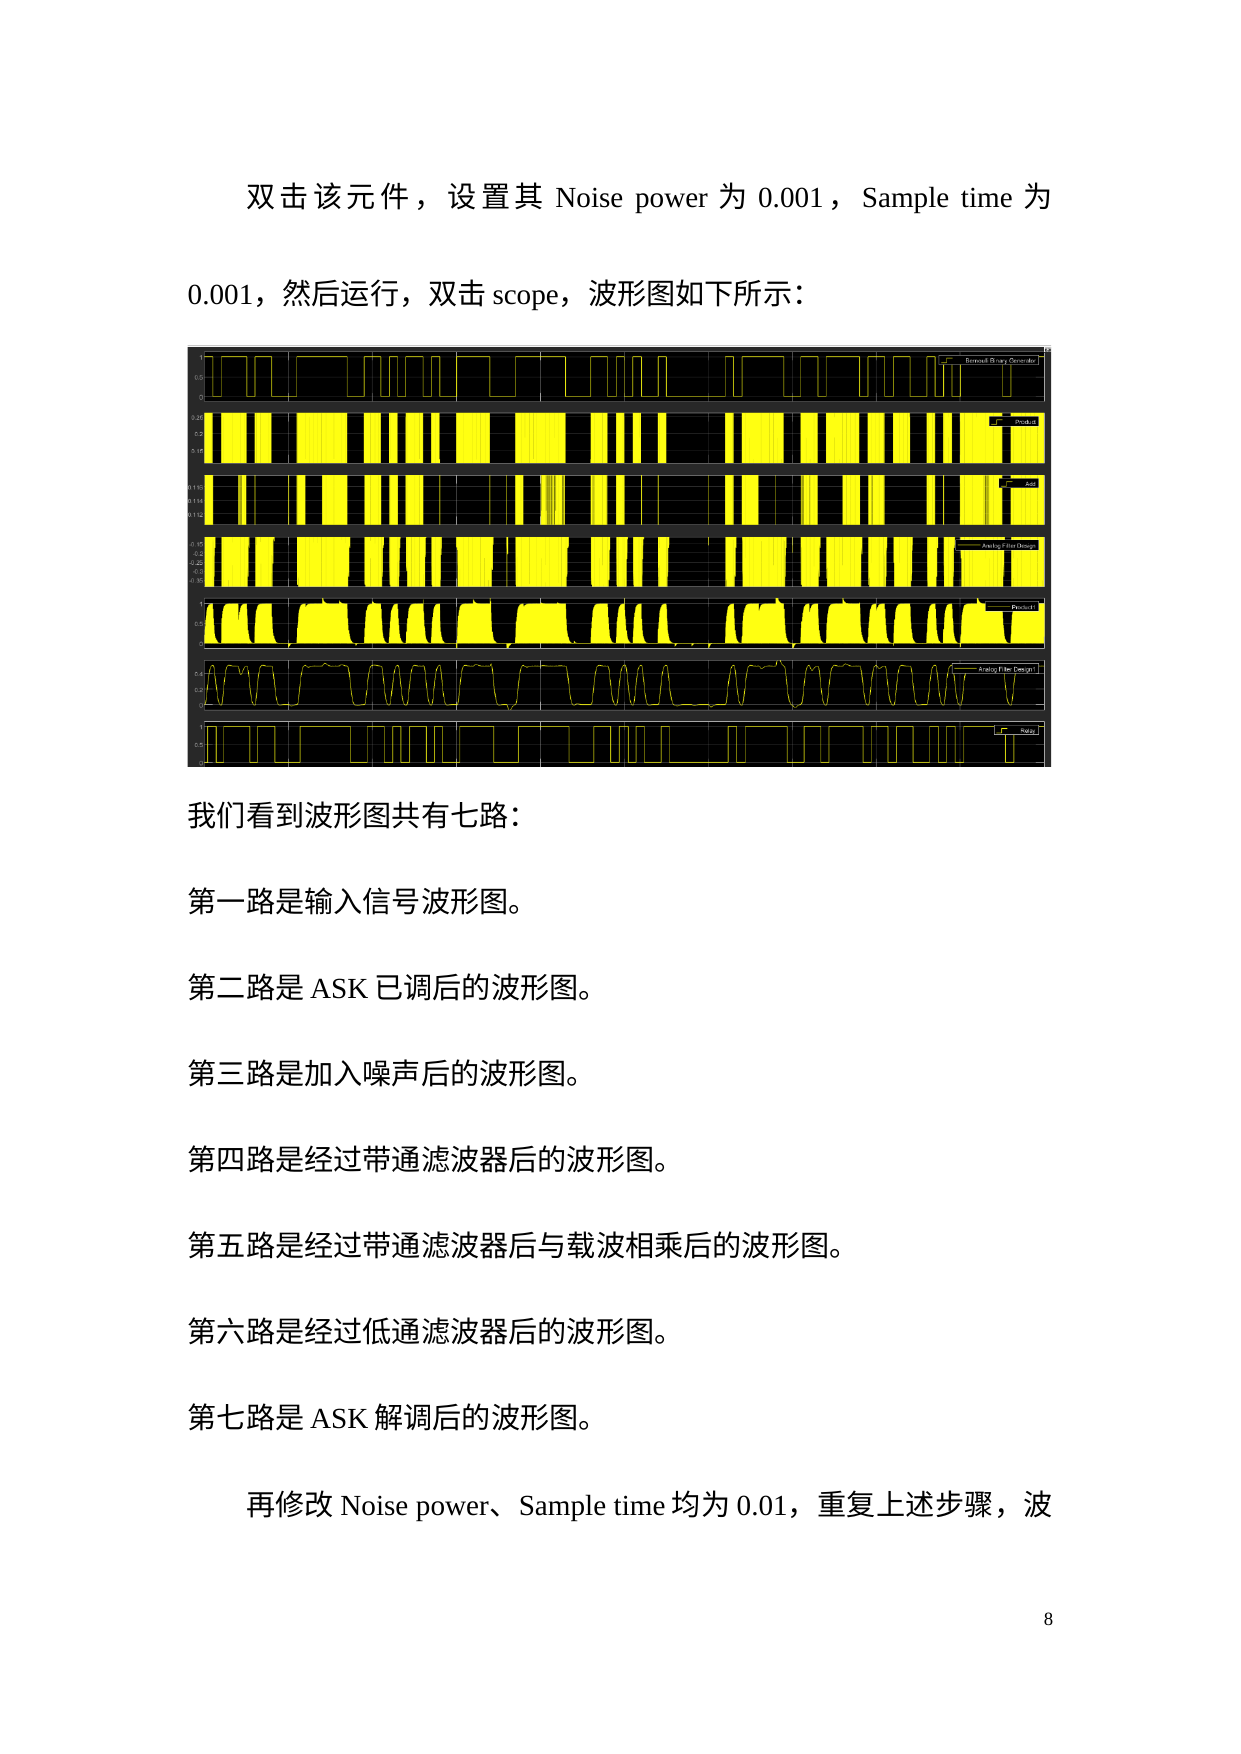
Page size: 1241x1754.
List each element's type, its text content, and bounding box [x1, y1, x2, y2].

text 我们看到波形图共有七路： [187, 781, 1053, 846]
text 第四路是经过带通滤波器后的波形图。 [187, 1125, 1053, 1190]
text 第六路是经过低通滤波器后的波形图。 [187, 1298, 1053, 1363]
text 第一路是输入信号波形图。 [187, 867, 1053, 932]
text 第三路是加入噪声后的波形图。 [187, 1039, 1053, 1104]
text 第七路是ASK解调后的波形图。 [187, 1384, 1053, 1449]
text 第二路是ASK已调后的波形图。 [187, 953, 1053, 1018]
text 双击该元件，设置其Noise power为0.001，Sample time为0.001，然后运行，双击scope，波形图如下所示： [187, 162, 1053, 324]
picture [187, 345, 1052, 767]
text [187, 1470, 1053, 1535]
text 第五路是经过带通滤波器后与载波相乘后的波形图。 [187, 1211, 1053, 1276]
